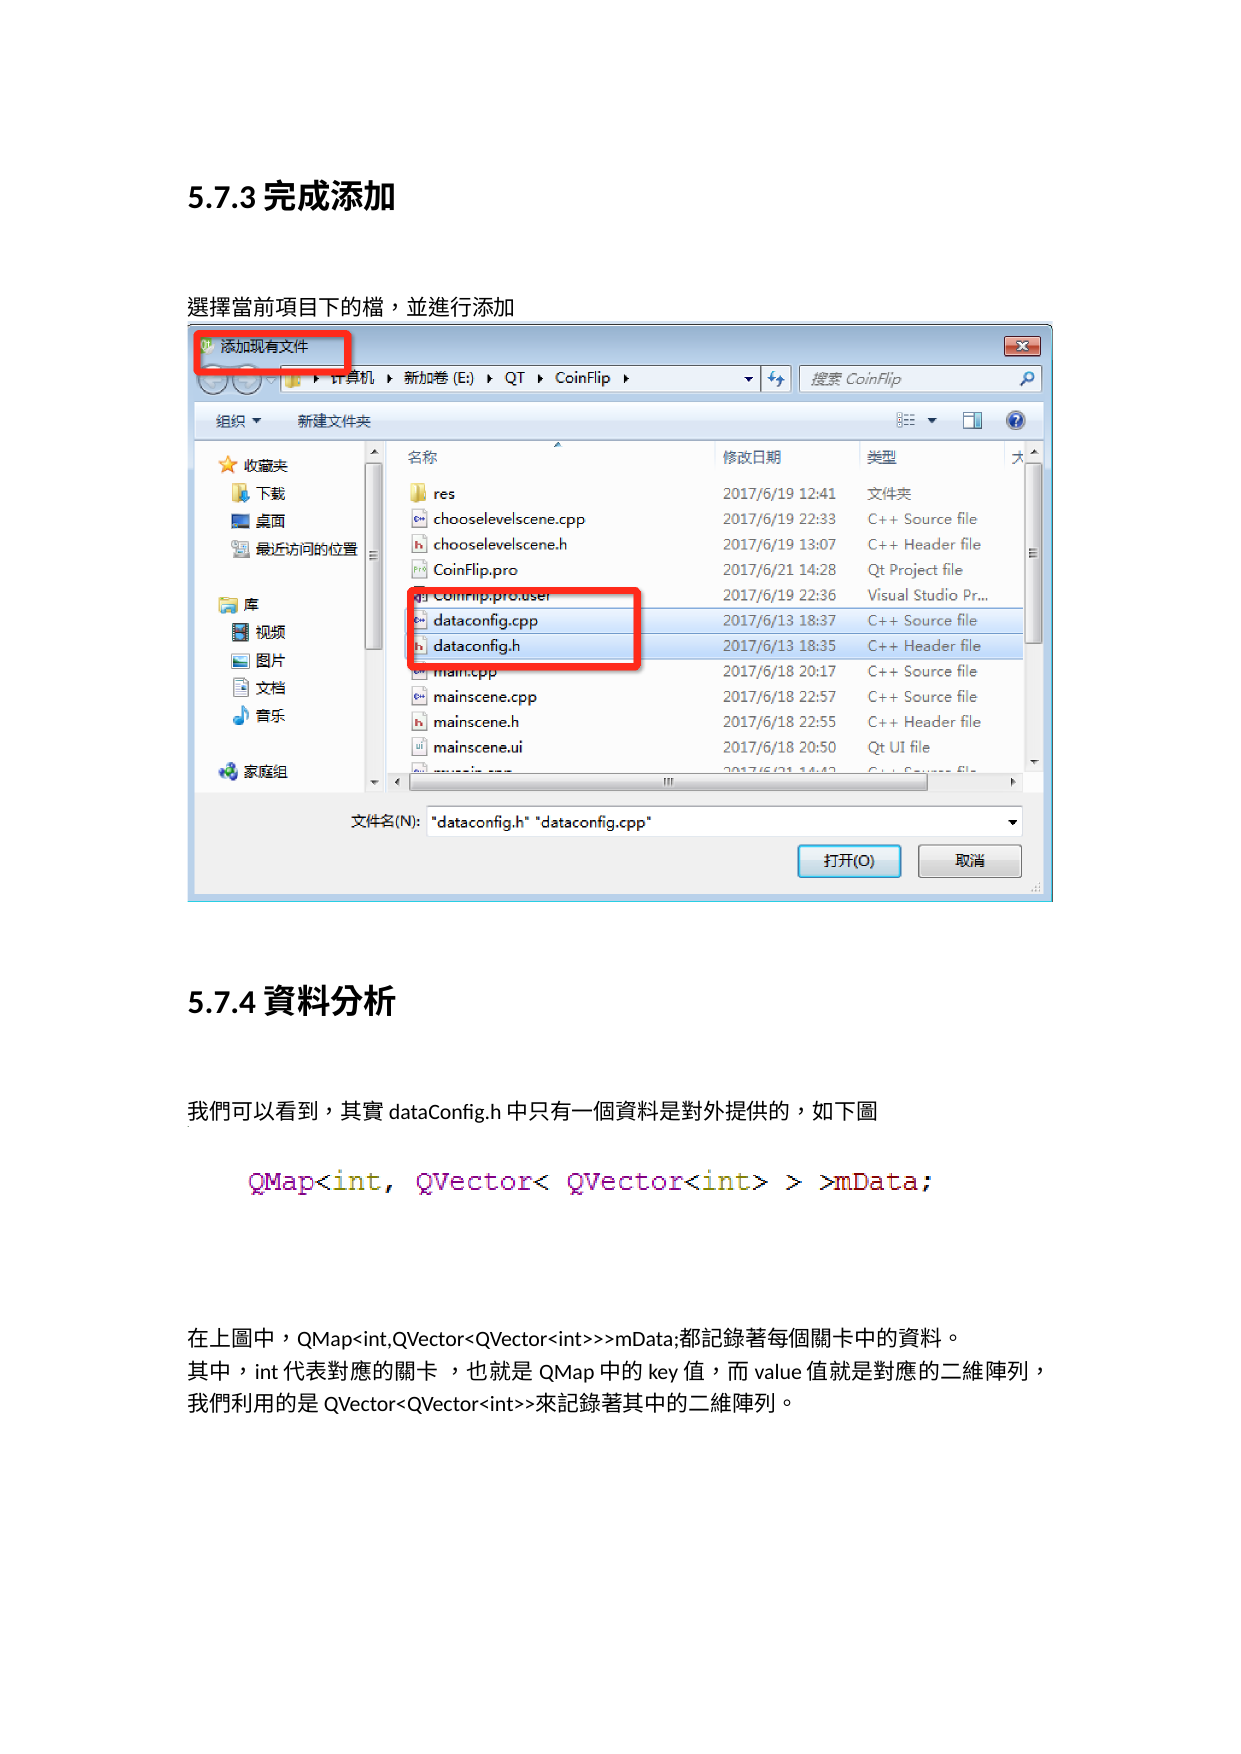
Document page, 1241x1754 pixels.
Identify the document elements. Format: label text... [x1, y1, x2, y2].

text 其中，int代表對應的關卡 ，也就是QMap中的key值，而value值就是對應的二維陣列，我們利用的是 QVector<QVector<int>>來記錄著其中的二維陣列。 [187, 1353, 1053, 1418]
subtitle 5.7.3 完成添加 [187, 162, 1053, 227]
picture [187, 1126, 1053, 1264]
picture [187, 321, 1053, 902]
text 在上圖中，QMap<int,QVector<QVector<int>>>mData;都記錄著每個關卡中的資料。 [187, 1321, 1053, 1353]
text 選擇當前項目下的檔，並進行添加 [187, 289, 1053, 321]
text 我們可以看到，其實dataConfig.h中只有一個資料是對外提供的，如下圖 [187, 1093, 1053, 1126]
subtitle 5.7.4 資料分析 [187, 966, 1053, 1031]
